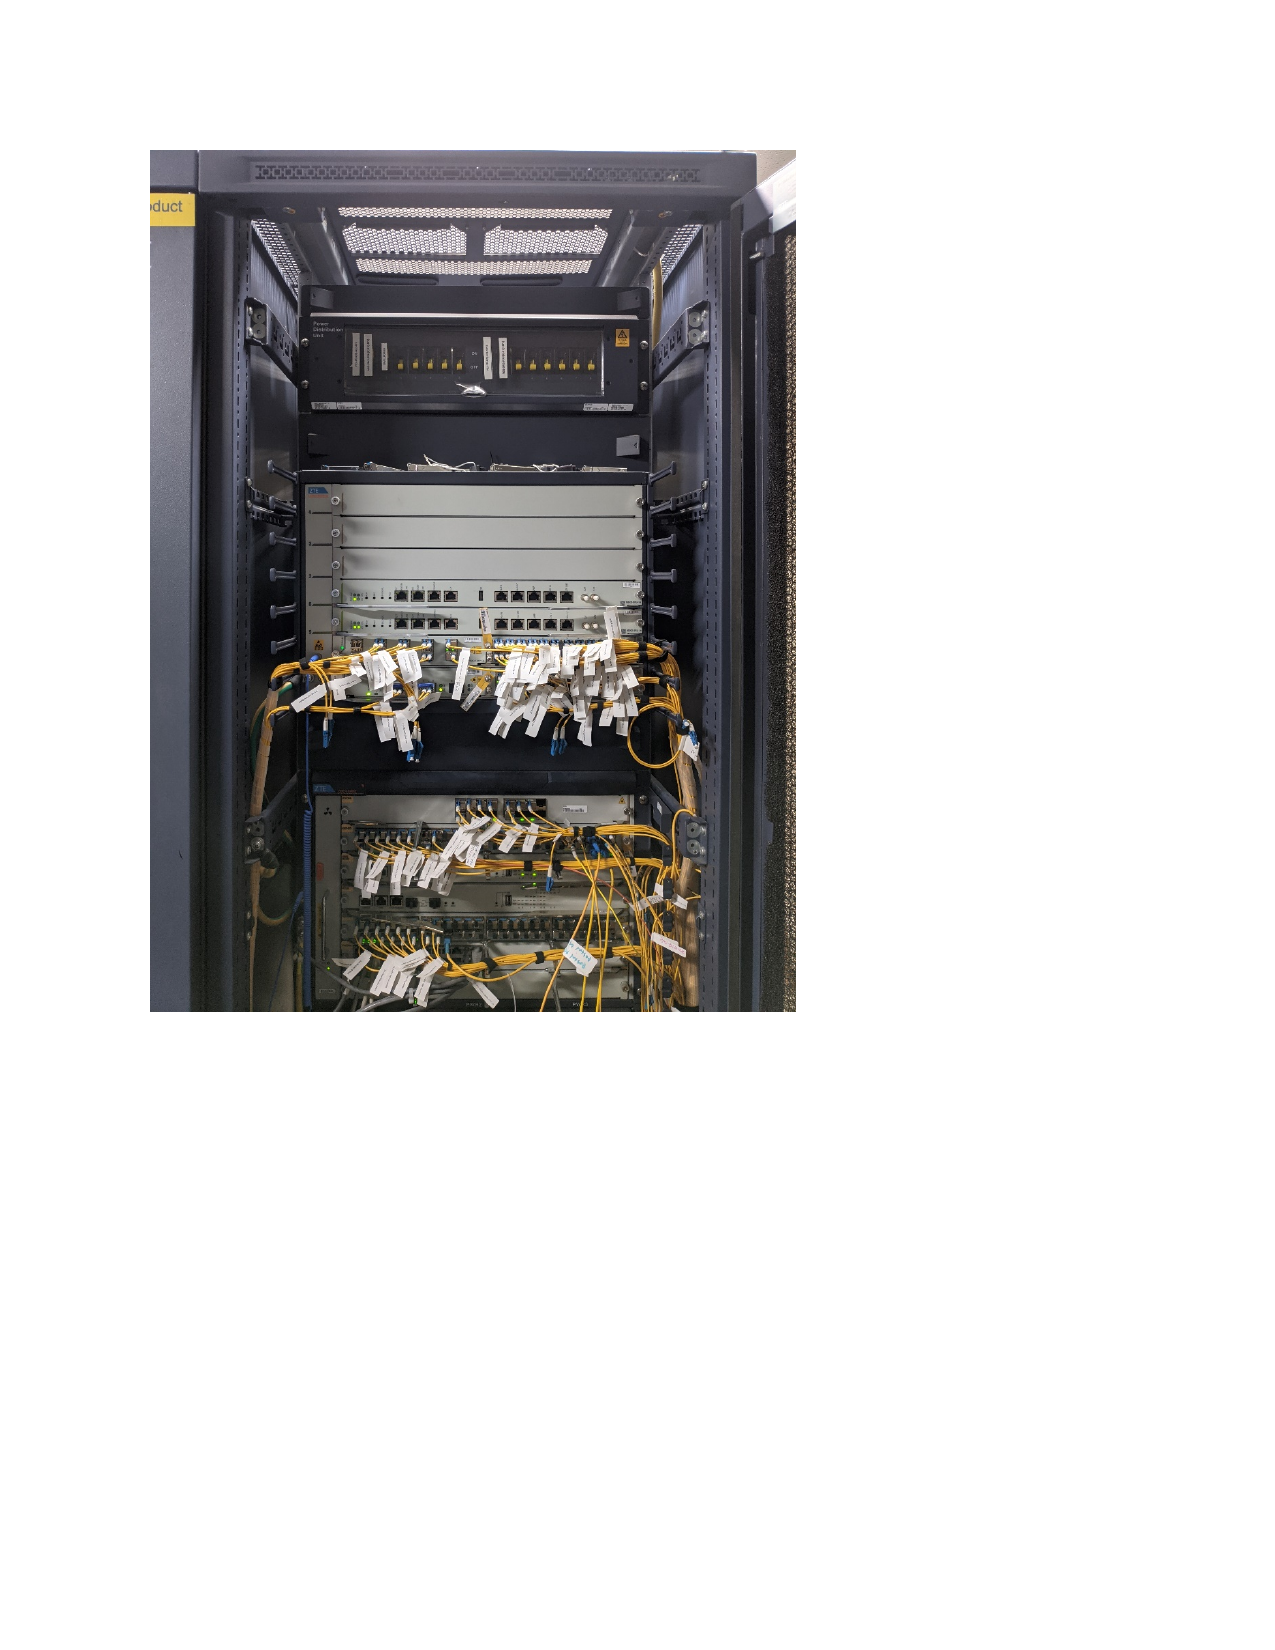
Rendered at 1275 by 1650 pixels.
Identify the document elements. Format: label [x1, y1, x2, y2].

picture [150, 150, 796, 1012]
